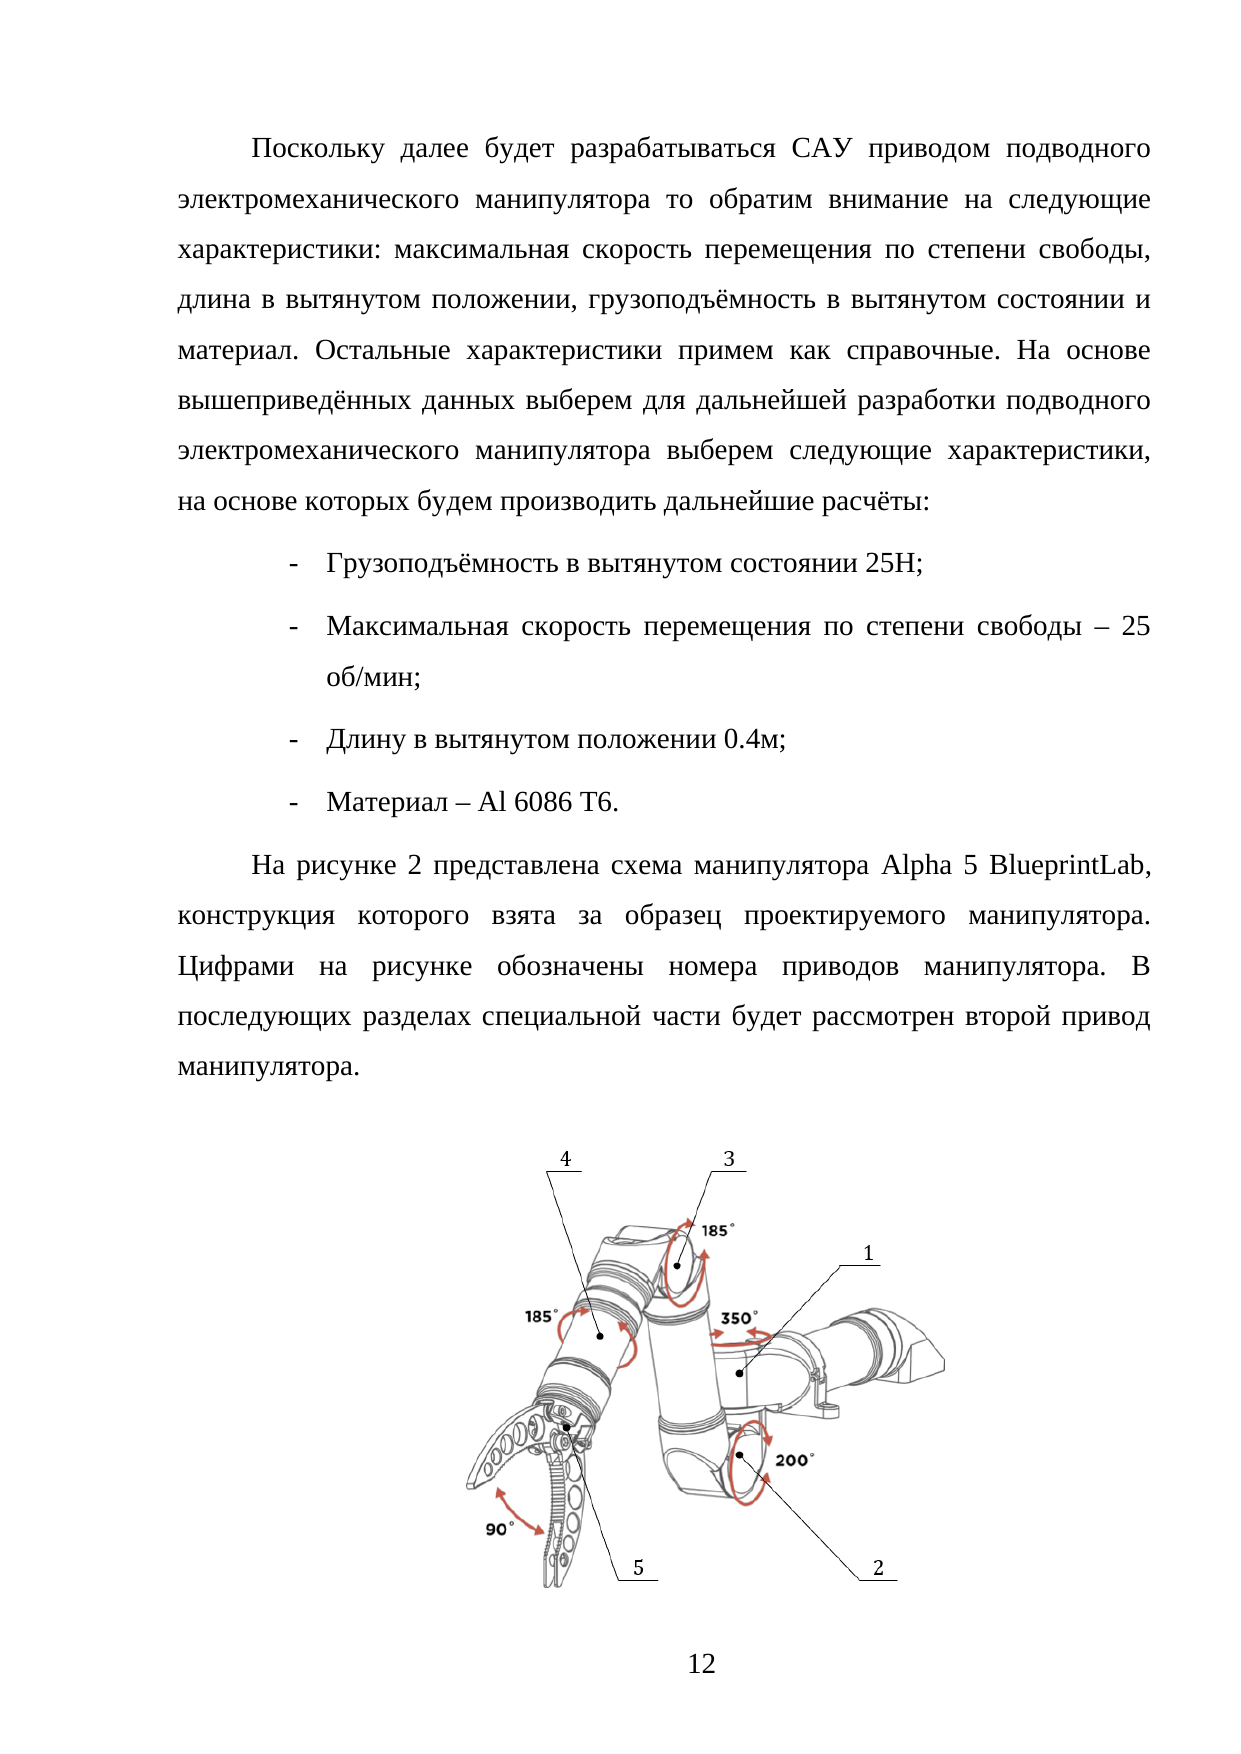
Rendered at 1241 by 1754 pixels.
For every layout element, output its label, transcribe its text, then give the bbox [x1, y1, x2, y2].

text На рисунке 2 представлена схема манипулятора Alpha 5 BlueprintLab, конструкция которого взята за образец проектируемого манипулятора. Цифрами на рисунке обозначены номера приводов манипулятора. В последующих разделах специальной части будет рассмотрен второй привод манипулятора. [177, 847, 1152, 1082]
list Максимальная скорость перемещения по степени свободы – 25 об/мин; [288, 608, 1152, 692]
list Материал – Al 6086 T6. [288, 784, 1152, 818]
picture [410, 1111, 992, 1634]
list Длину в вытянутом положении 0.4м; [288, 722, 1152, 755]
text Поскольку далее будет разрабатываться САУ приводом подводного электромеханического манипулятора то обратим внимание на следующие характеристики: максимальная скорость перемещения по степени свободы, длина в вытянутом положении, грузоподъёмность в вытянутом состоянии и материал. Остальные характеристики примем как справочные. На основе вышеприведённых данных выберем для дальнейшей разработки подводного электромеханического манипулятора выберем следующие характеристики, на основе которых будем производить дальнейшие расчёты: [177, 131, 1152, 516]
list Грузоподъёмность в вытянутом состоянии 25Н; [288, 546, 1152, 579]
